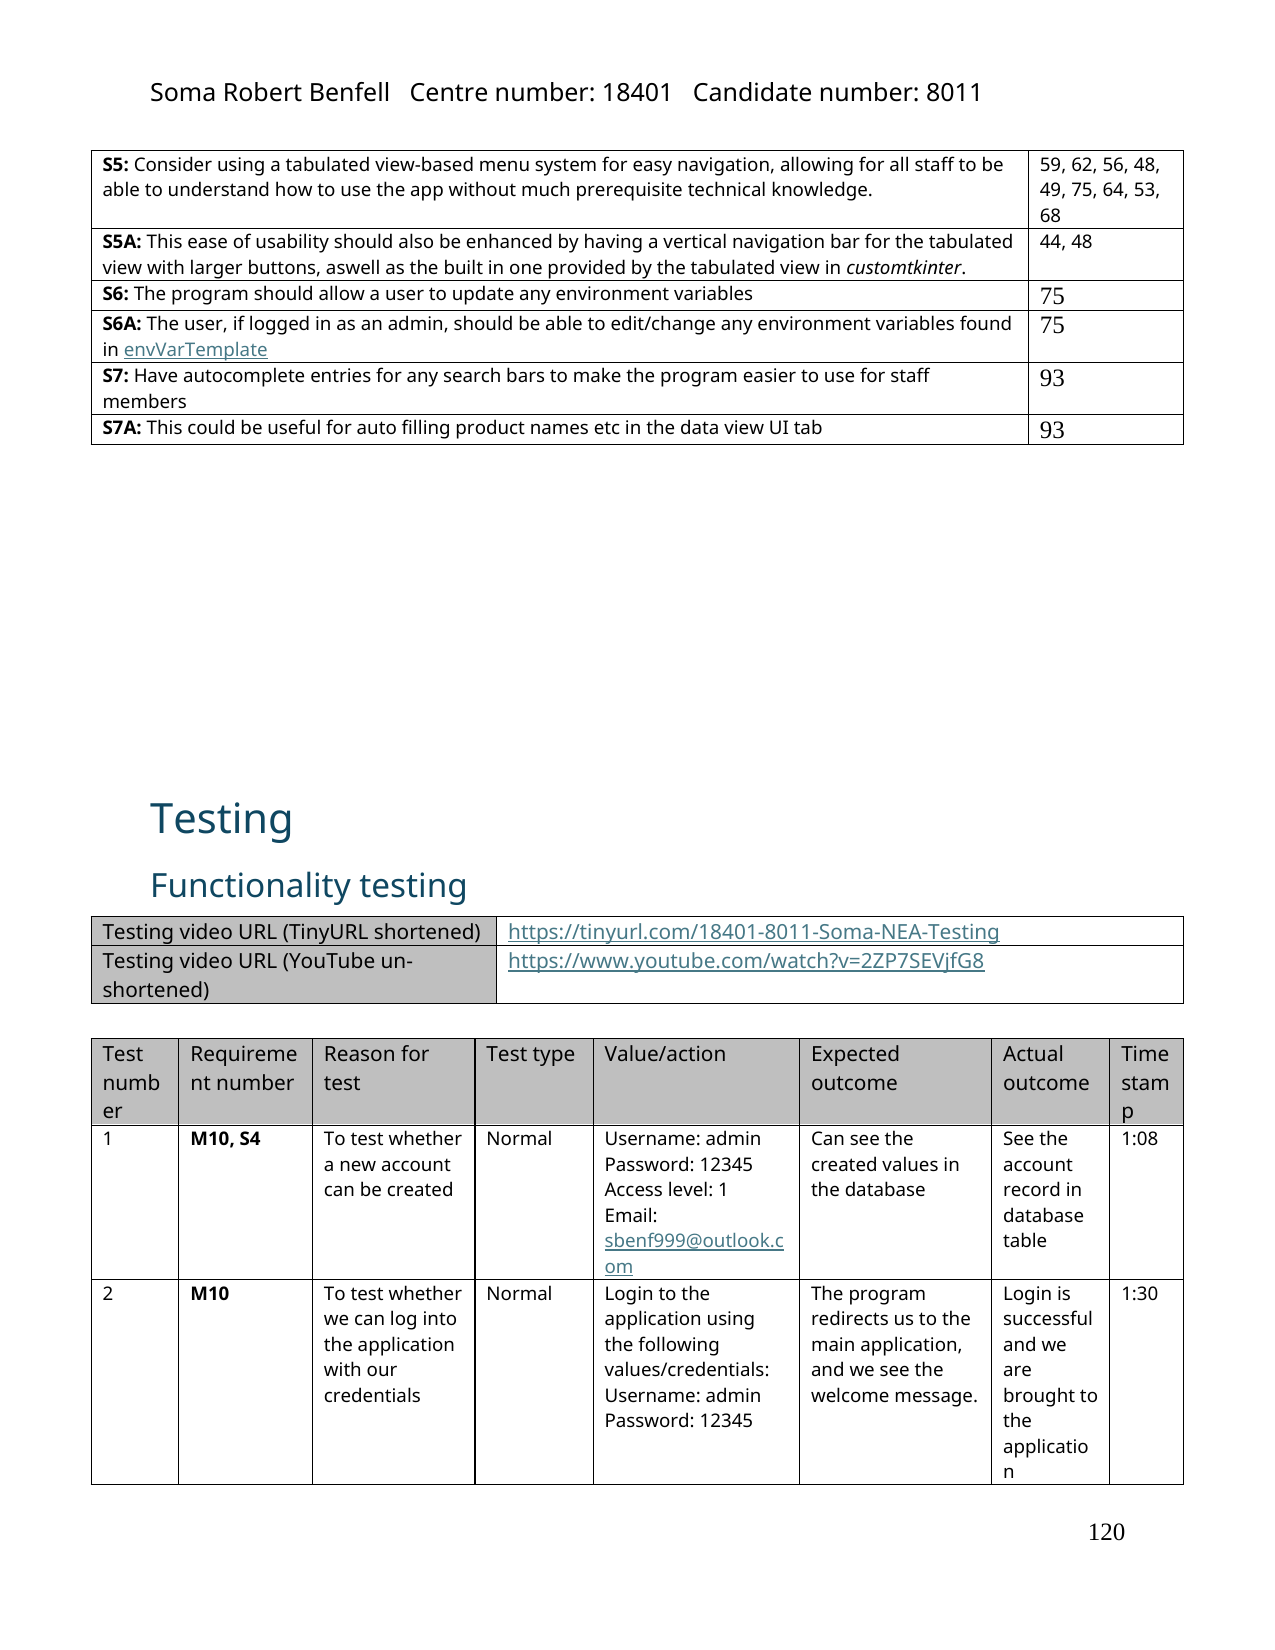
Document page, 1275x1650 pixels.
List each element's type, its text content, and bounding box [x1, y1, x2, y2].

subtitle Functionality testing [150, 862, 1125, 907]
table_cell S7: Have autocomplete entries for any search bars to make the program easier to use for staff members [92, 363, 1028, 414]
table_cell https://www.youtube.com/watch?v=2ZP7SEVjfG8 [497, 946, 1183, 1003]
table_header Value/action [594, 1039, 799, 1124]
table_cell S5A: This ease of usability should also be enhanced by having a vertical navigation bar for the tabulated view with larger buttons, aswell as the built in one provided by the tabulated view in customtkinter. [92, 229, 1028, 280]
table_header Test type [476, 1039, 593, 1124]
table_cell See the account record in database table [992, 1126, 1109, 1279]
table_cell 53, 55, 50, 42, 43, 68, 58, 47, 61 [1029, 151, 1183, 228]
table_cell 86 [1029, 363, 1183, 414]
table_cell Login is successful and we are brought to the application [992, 1280, 1109, 1484]
table_cell 86 [1029, 415, 1183, 443]
table_cell Can see the created values in the database [800, 1126, 991, 1279]
table_header Time stamp [1110, 1039, 1183, 1124]
table_cell S6: The program should allow a user to update any environment variables [92, 281, 1028, 309]
table_cell Normal [476, 1280, 593, 1484]
table_header Expected outcome [800, 1039, 991, 1124]
table_cell Testing video URL (YouTube un-shortened) [92, 946, 496, 1003]
table_cell S7A: This could be useful for auto filling product names etc in the data view UI tab [92, 415, 1028, 443]
table_cell S5: Consider using a tabulated view-based menu system for easy navigation, allowing for all staff to be able to understand how to use the app without much prerequisite technical knowledge. [92, 151, 1028, 228]
table_cell 68 [1029, 311, 1183, 362]
table_header Requirement number [179, 1039, 312, 1124]
table_cell 68 [1029, 281, 1183, 309]
table_header Test number [92, 1039, 178, 1124]
subtitle Testing [150, 788, 1125, 845]
table_cell To test whether a new account can be created [313, 1126, 474, 1279]
table_cell M10 [179, 1280, 312, 1484]
table_cell 2 [92, 1280, 178, 1484]
table_cell 39, 42 [1029, 229, 1183, 280]
table_cell Username: admin Password: 12345 Access level: 1 Email: sbenf999@outlook.com [594, 1126, 799, 1279]
table_header Actual outcome [992, 1039, 1109, 1124]
table_cell Normal [476, 1126, 593, 1279]
table_header https://tinyurl.com/18401-8011-Soma-NEA-Testing [497, 917, 1183, 945]
table_cell Login to the application using the following values/credentials: Username: admin Password: 12345 [594, 1280, 799, 1484]
table_cell 1 [92, 1126, 178, 1279]
table_cell The program redirects us to the main application, and we see the welcome message. [800, 1280, 991, 1484]
table_cell To test whether we can log into the application with our credentials [313, 1280, 474, 1484]
table_cell M10, S4 [179, 1126, 312, 1279]
table_cell S6A: The user, if logged in as an admin, should be able to edit/change any environment variables found in envVarTemplate [92, 311, 1028, 362]
table_cell 1:08 [1110, 1126, 1183, 1279]
table_header Reason for test [313, 1039, 474, 1124]
table_header Testing video URL (TinyURL shortened) [92, 917, 496, 945]
table_cell 1:30 [1110, 1280, 1183, 1484]
